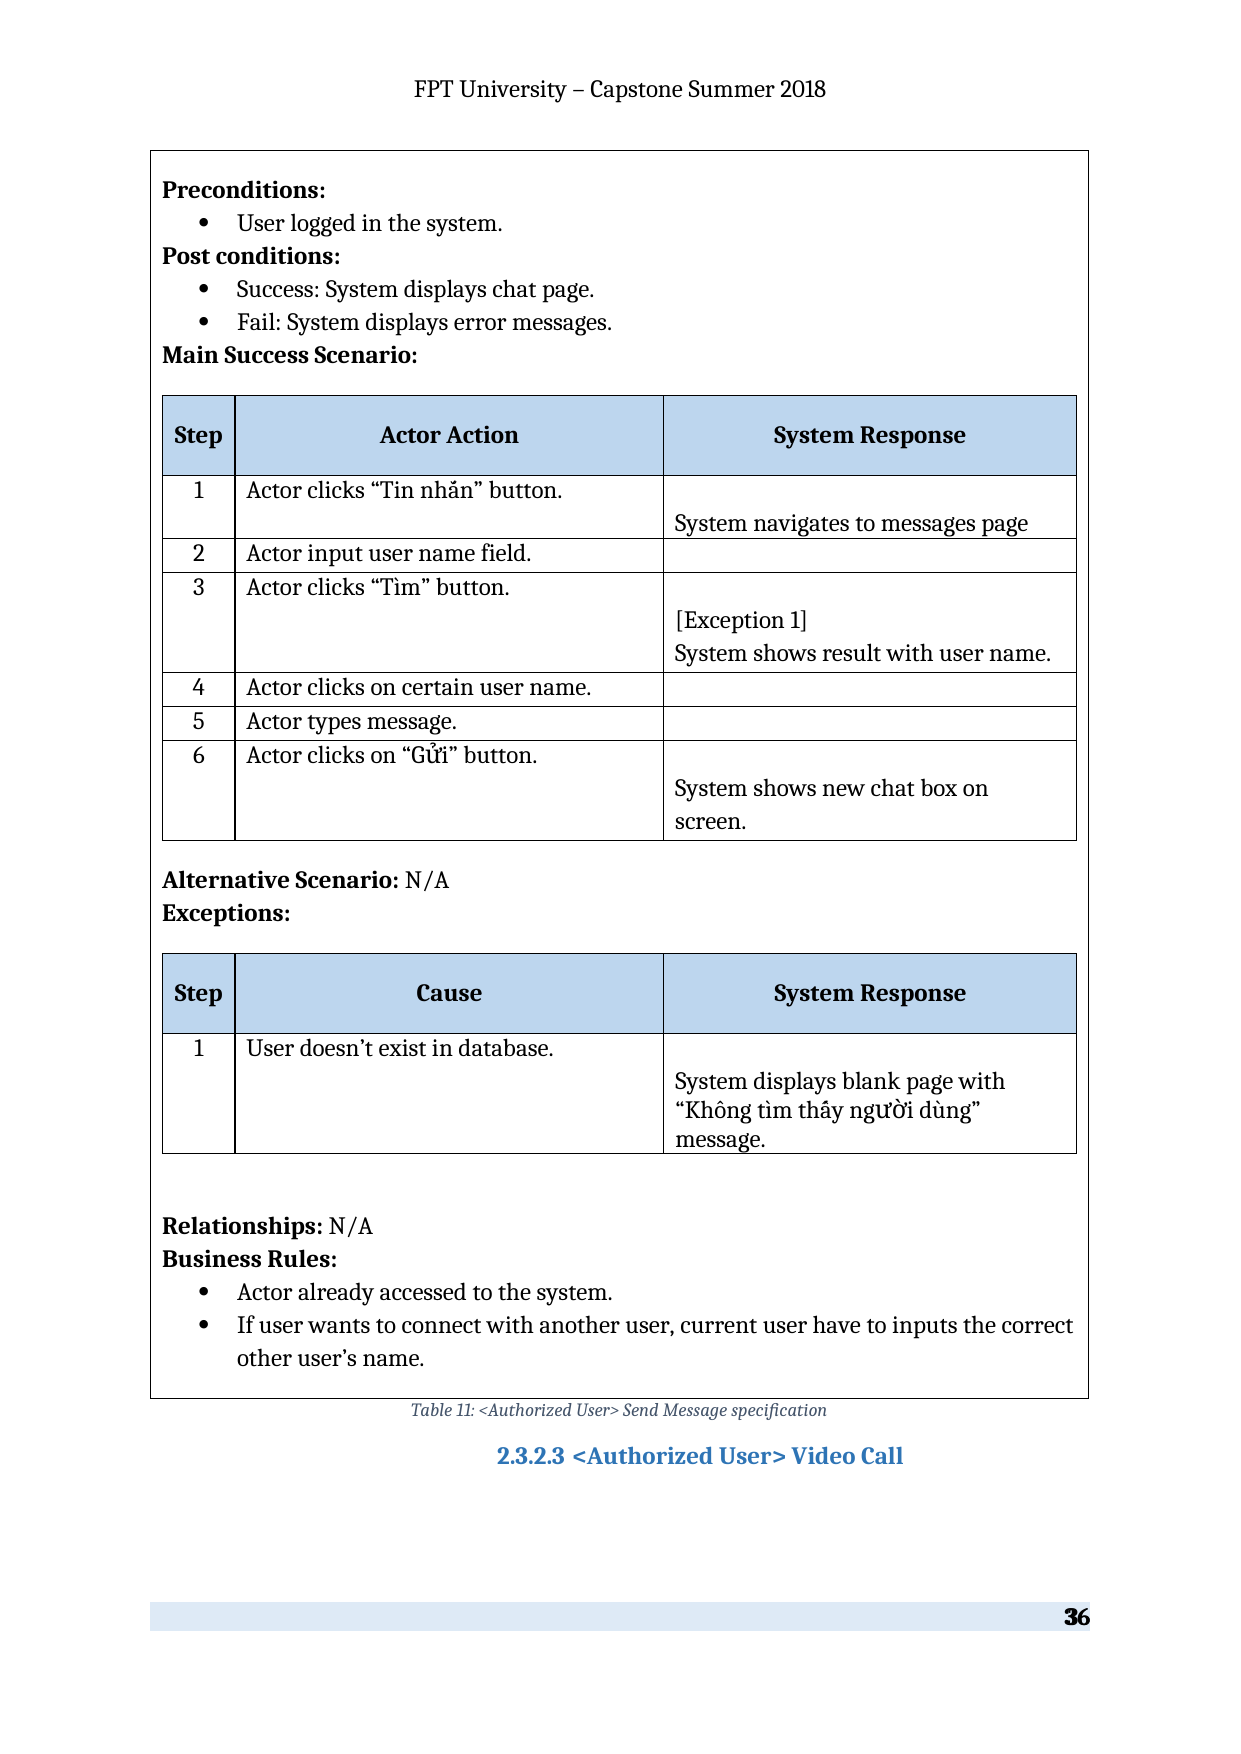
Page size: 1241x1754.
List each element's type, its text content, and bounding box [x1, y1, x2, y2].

text Table 11: <Authorized User> Send Message specification [150, 1399, 1090, 1421]
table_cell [151, 151, 1088, 1398]
subtitle <Authorized User> Video Call [497, 1442, 1090, 1470]
